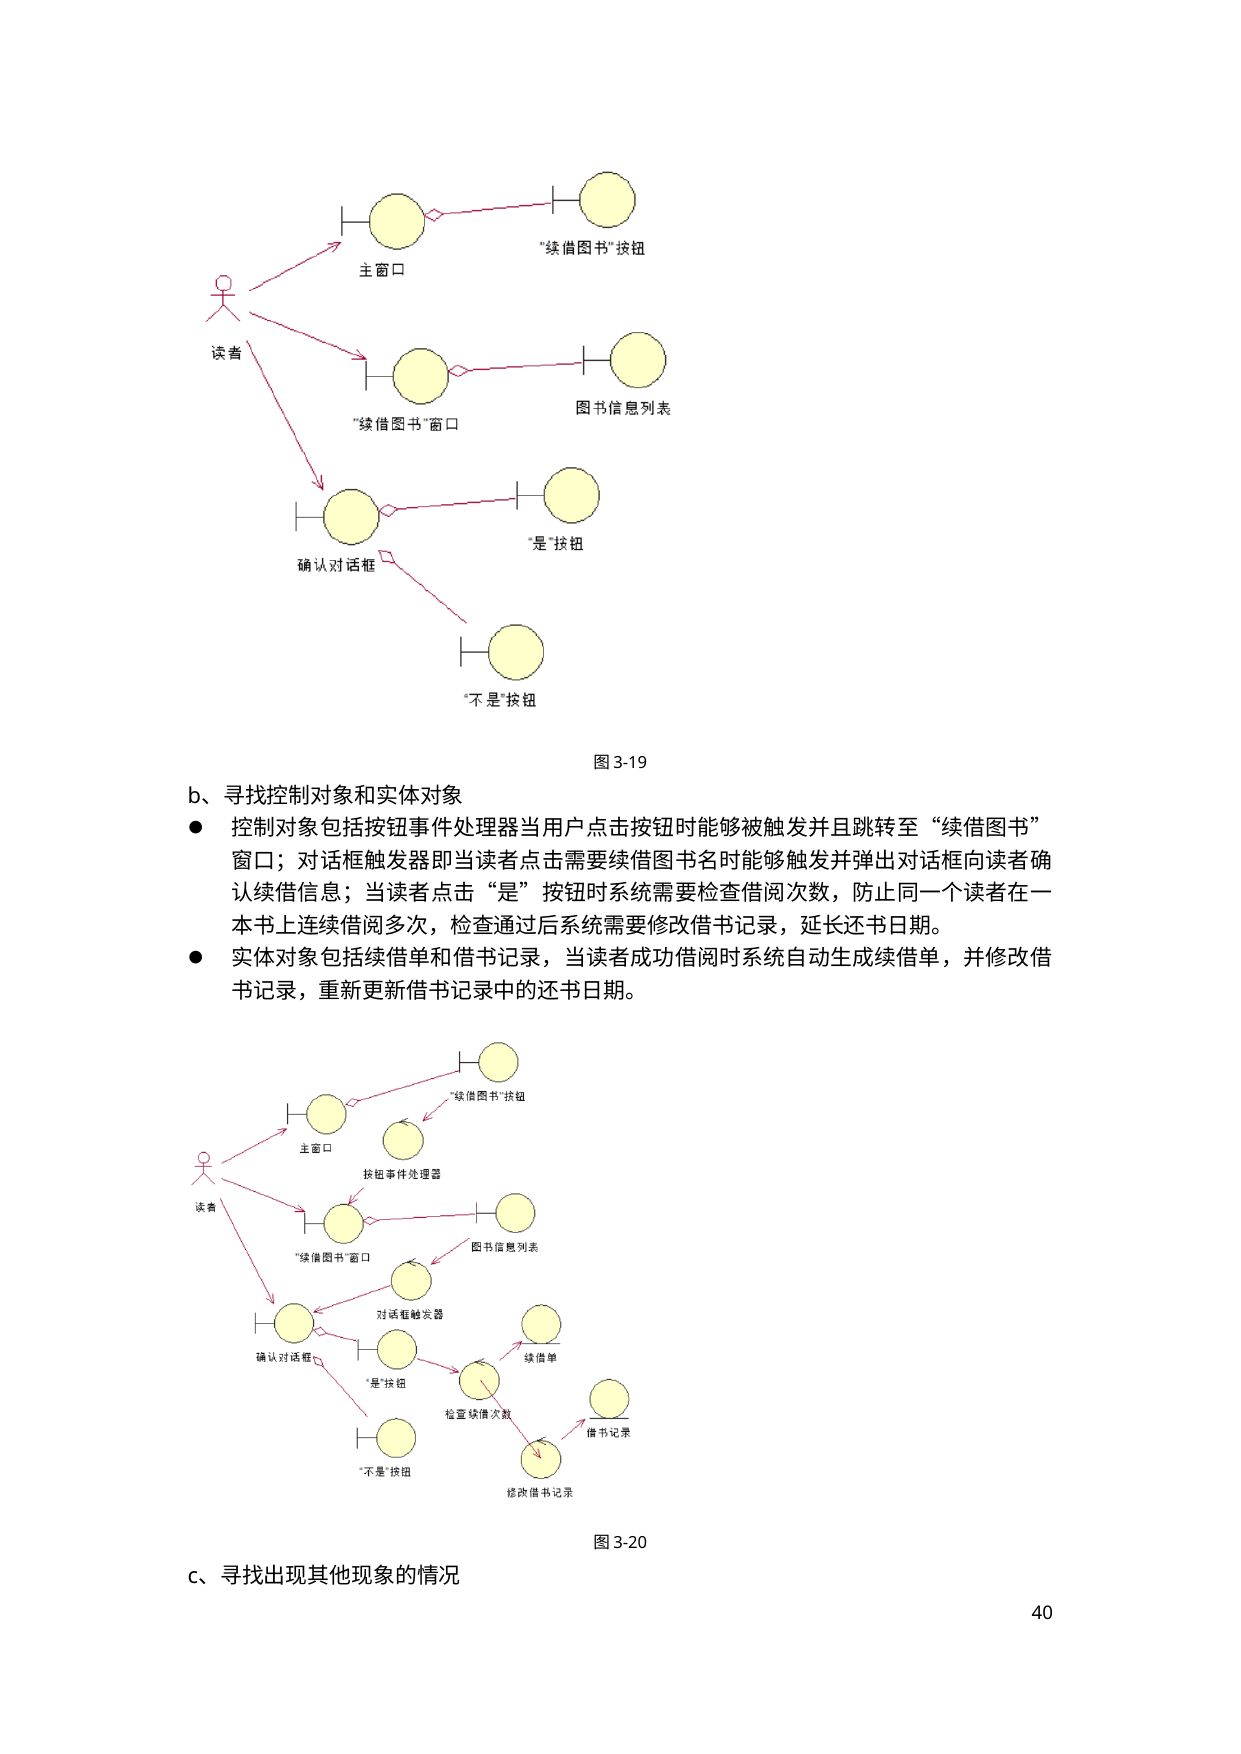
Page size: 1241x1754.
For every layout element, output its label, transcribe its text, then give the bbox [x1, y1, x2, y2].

text c、寻找出现其他现象的情况 [187, 1557, 1053, 1590]
list 控制对象包括按钮事件处理器当用户点击按钮时能够被触发并且跳转至“续借图书”窗口；对话框触发器即当读者点击需要续借图书名时能够触发并弹出对话框向读者确认续借信息；当读者点击“是”按钮时系统需要检查借阅次数，防止同一个读者在一本书上连续借阅多次，检查通过后系统需要修改借书记录，延长还书日期。 [187, 810, 1053, 940]
list 实体对象包括续借单和借书记录，当读者成功借阅时系统自动生成续借单，并修改借书记录，重新更新借书记录中的还书日期。 [187, 940, 1053, 1005]
picture [187, 1004, 641, 1517]
text b、寻找控制对象和实体对象 [187, 777, 1053, 810]
text 图3-20 [187, 1525, 1053, 1557]
picture [187, 159, 684, 713]
text 图3-19 [187, 745, 1053, 777]
